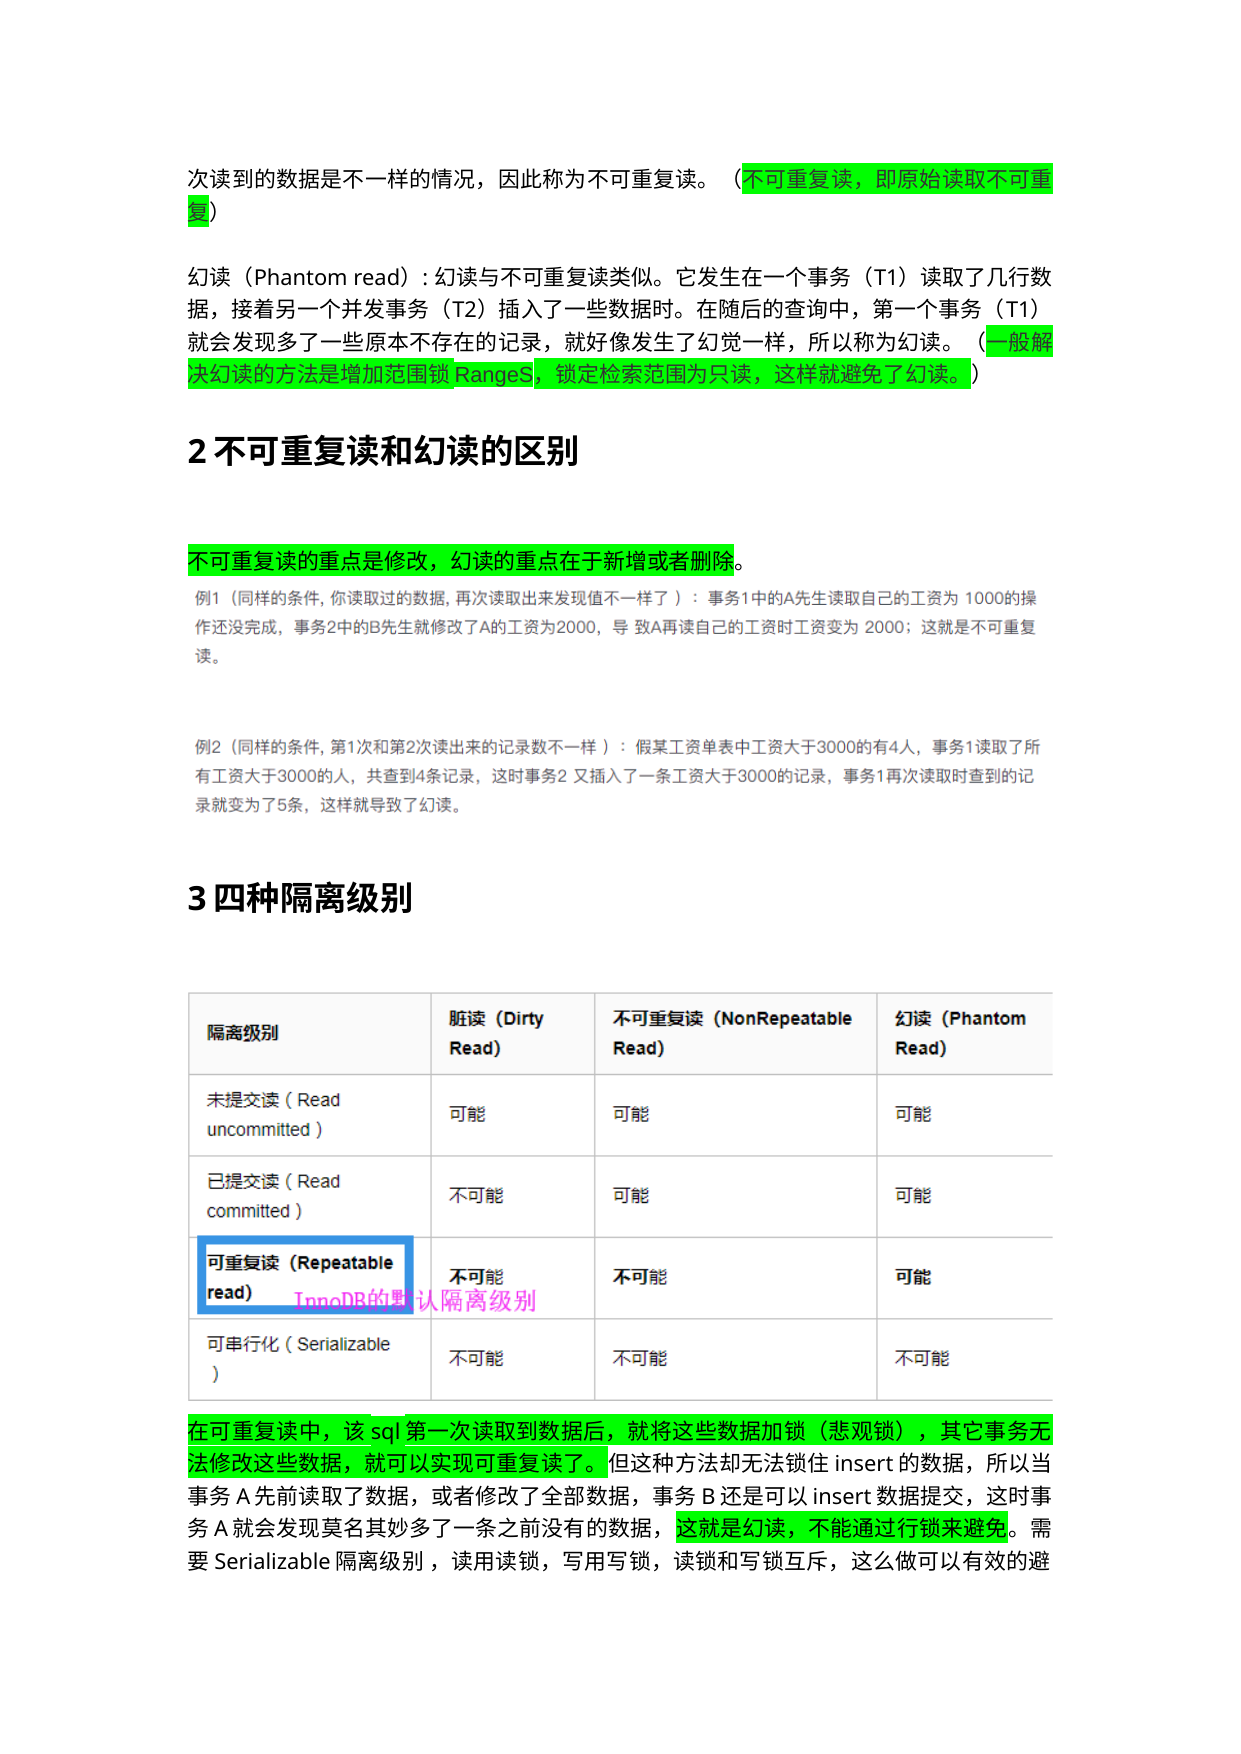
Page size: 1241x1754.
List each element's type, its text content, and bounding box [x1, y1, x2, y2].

picture [187, 576, 1053, 821]
subtitle 3四种隔离级别 [187, 863, 1053, 928]
text 幻读（Phantom read）: 幻读与不可重复读类似。它发生在一个事务（T1）读取了几行数据，接着另一个并发事务（T2）插入了一些数据时。在随后的查询中，第一个事务（T1）就会发现多了一些原本不存在的记录，就好像发生了幻觉一样，所以称为幻读。（一般解决幻读的方法是增加范围锁RangeS，锁定检索范围为只读，这样就避免了幻读。） [187, 259, 1053, 389]
text 不可重复读的重点是修改，幻读的重点在于新增或者删除。 [734, 544, 1053, 576]
subtitle 2不可重复读和幻读的区别 [187, 417, 1053, 482]
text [187, 162, 1053, 227]
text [187, 1413, 1053, 1576]
picture [187, 991, 1053, 1401]
